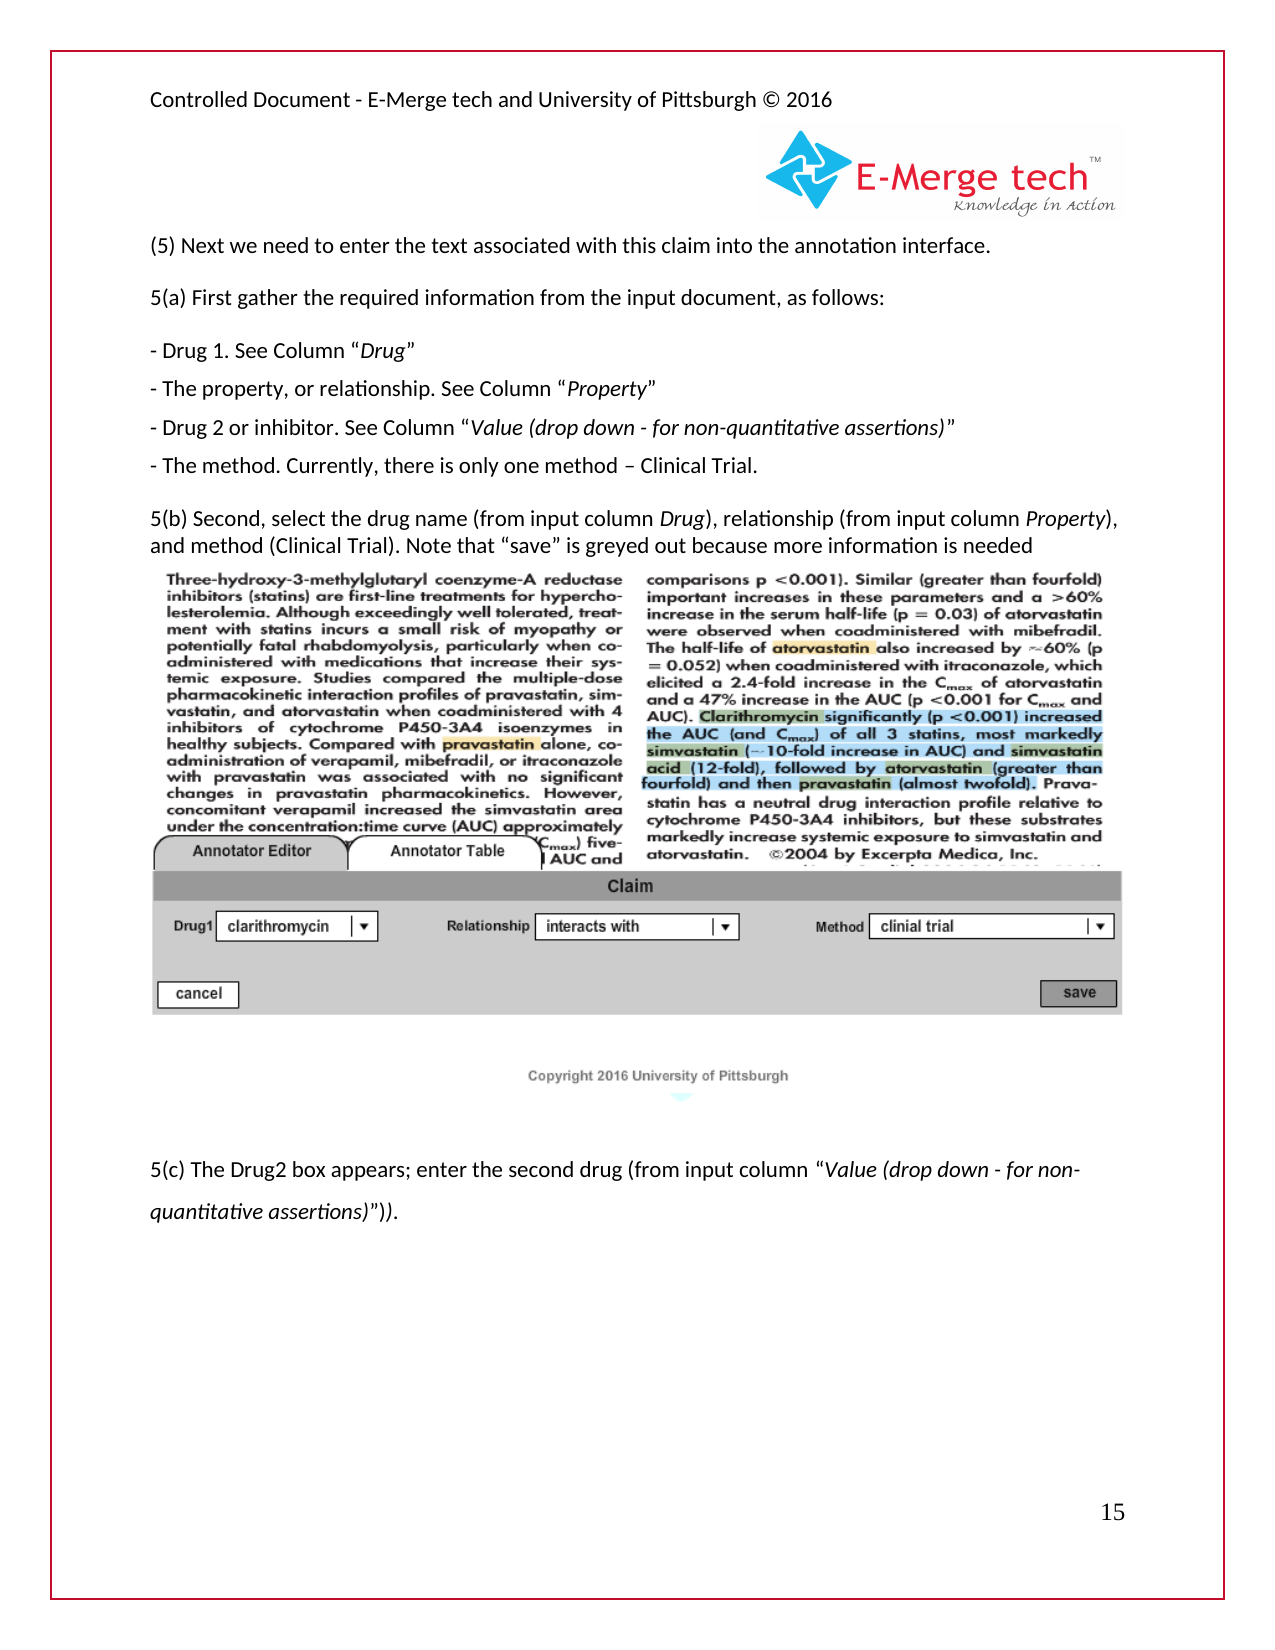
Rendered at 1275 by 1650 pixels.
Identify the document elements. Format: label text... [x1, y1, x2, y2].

text - Drug 1. See Column “Drug” [150, 336, 1125, 364]
text 5(a) First gather the required information from the input document, as follows: [150, 283, 1125, 312]
text 5(b) Second, select the drug name (from input column Drug), relationship (from input column Property), and method (Clinical Trial). Note that “save” is greyed out because more information is needed [150, 504, 1125, 560]
text - The method. Currently, there is only one method – Clinical Trial. [150, 451, 1125, 479]
text - The property, or relationship. See Column “Property” [150, 374, 1125, 402]
picture [150, 570, 1125, 1093]
text - Drug 2 or inhibitor. See Column “Value (drop down - for non-quantitative assertions)” [150, 413, 1125, 441]
text (5) Next we need to enter the text associated with this claim into the annotation interface. [150, 231, 1125, 259]
picture [757, 123, 1125, 221]
text 5(c) The Drug2 box appears; enter the second drug (from input column “Value (drop down - for non-quantitative assertions)”)). [150, 1156, 1125, 1226]
